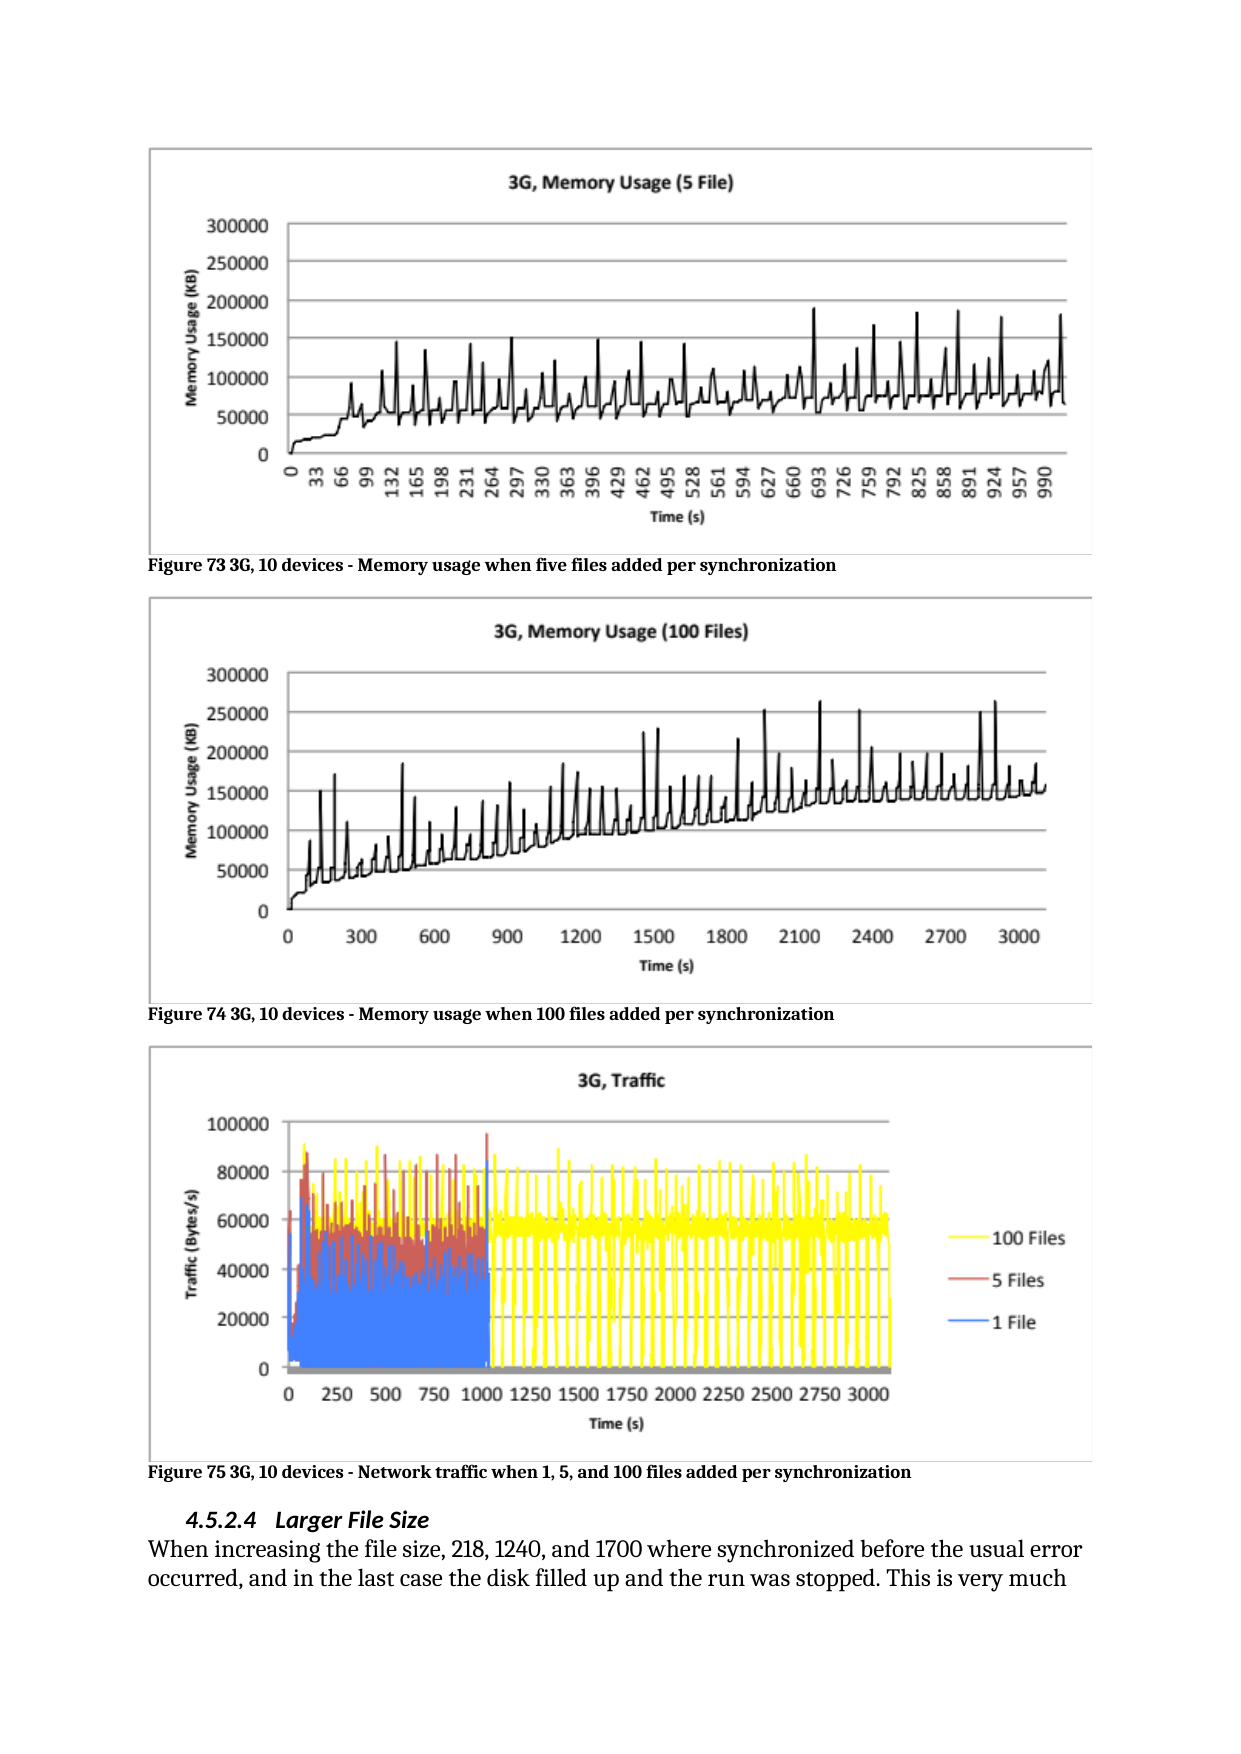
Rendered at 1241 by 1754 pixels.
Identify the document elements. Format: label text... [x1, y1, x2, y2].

text Figure 74 3G, 10 devices - Memory usage when 100 files added per synchronization [148, 1004, 1092, 1025]
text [148, 1535, 1092, 1592]
text Figure 75 3G, 10 devices - Network traffic when 1, 5, and 100 files added per synchronization [148, 1462, 1092, 1483]
text Figure 73 3G, 10 devices - Memory usage when five files added per synchronization [148, 555, 1092, 576]
subtitle Larger File Size [185, 1504, 1092, 1535]
